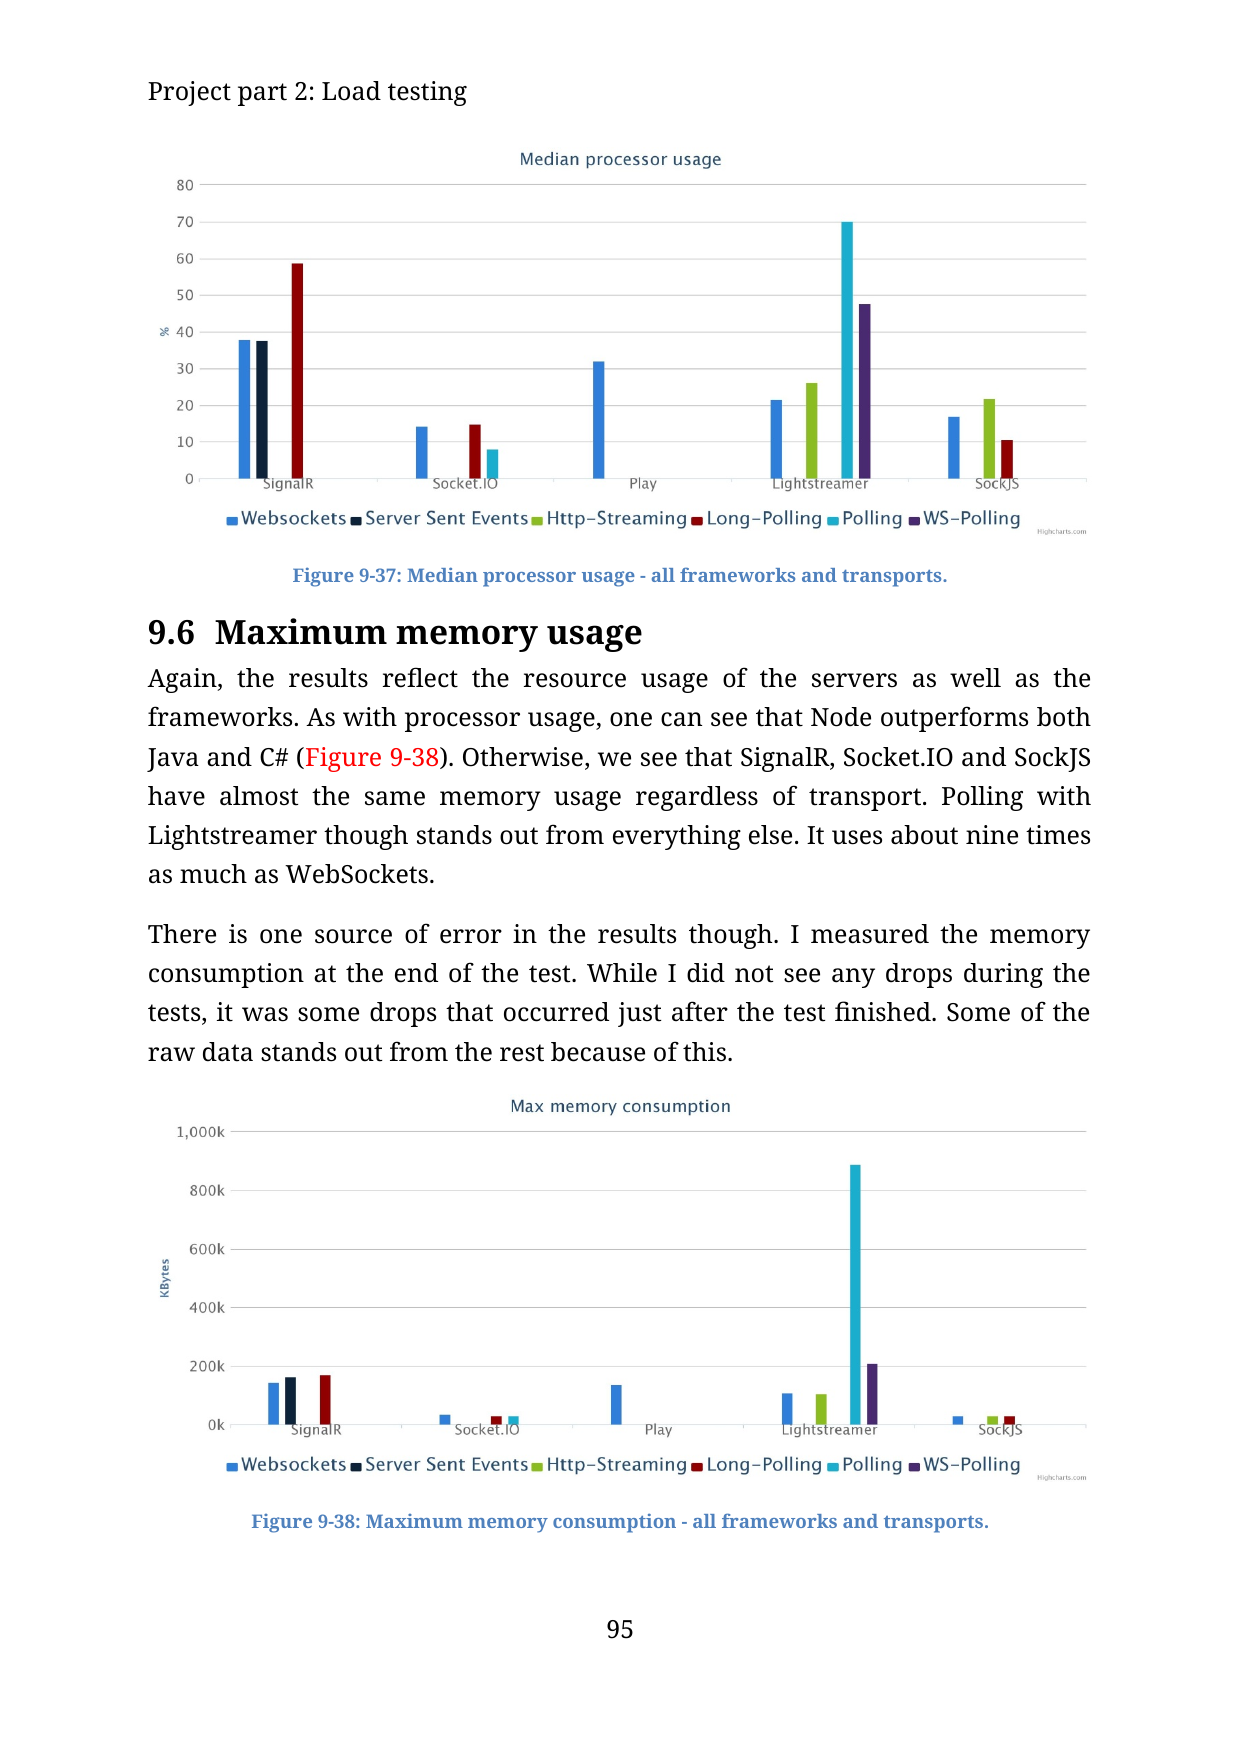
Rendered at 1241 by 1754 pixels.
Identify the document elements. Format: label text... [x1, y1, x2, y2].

picture [147, 147, 1093, 537]
subtitle Maximum memory usage [148, 609, 1092, 654]
text There is one source of error in the results though. I measured the memory consumption at the end of the test. While I did not see any drops during the tests, it was some drops that occurred just after the test finished. Some of the raw data stands out from the rest because of this. [148, 917, 1092, 1068]
picture [147, 1094, 1093, 1483]
